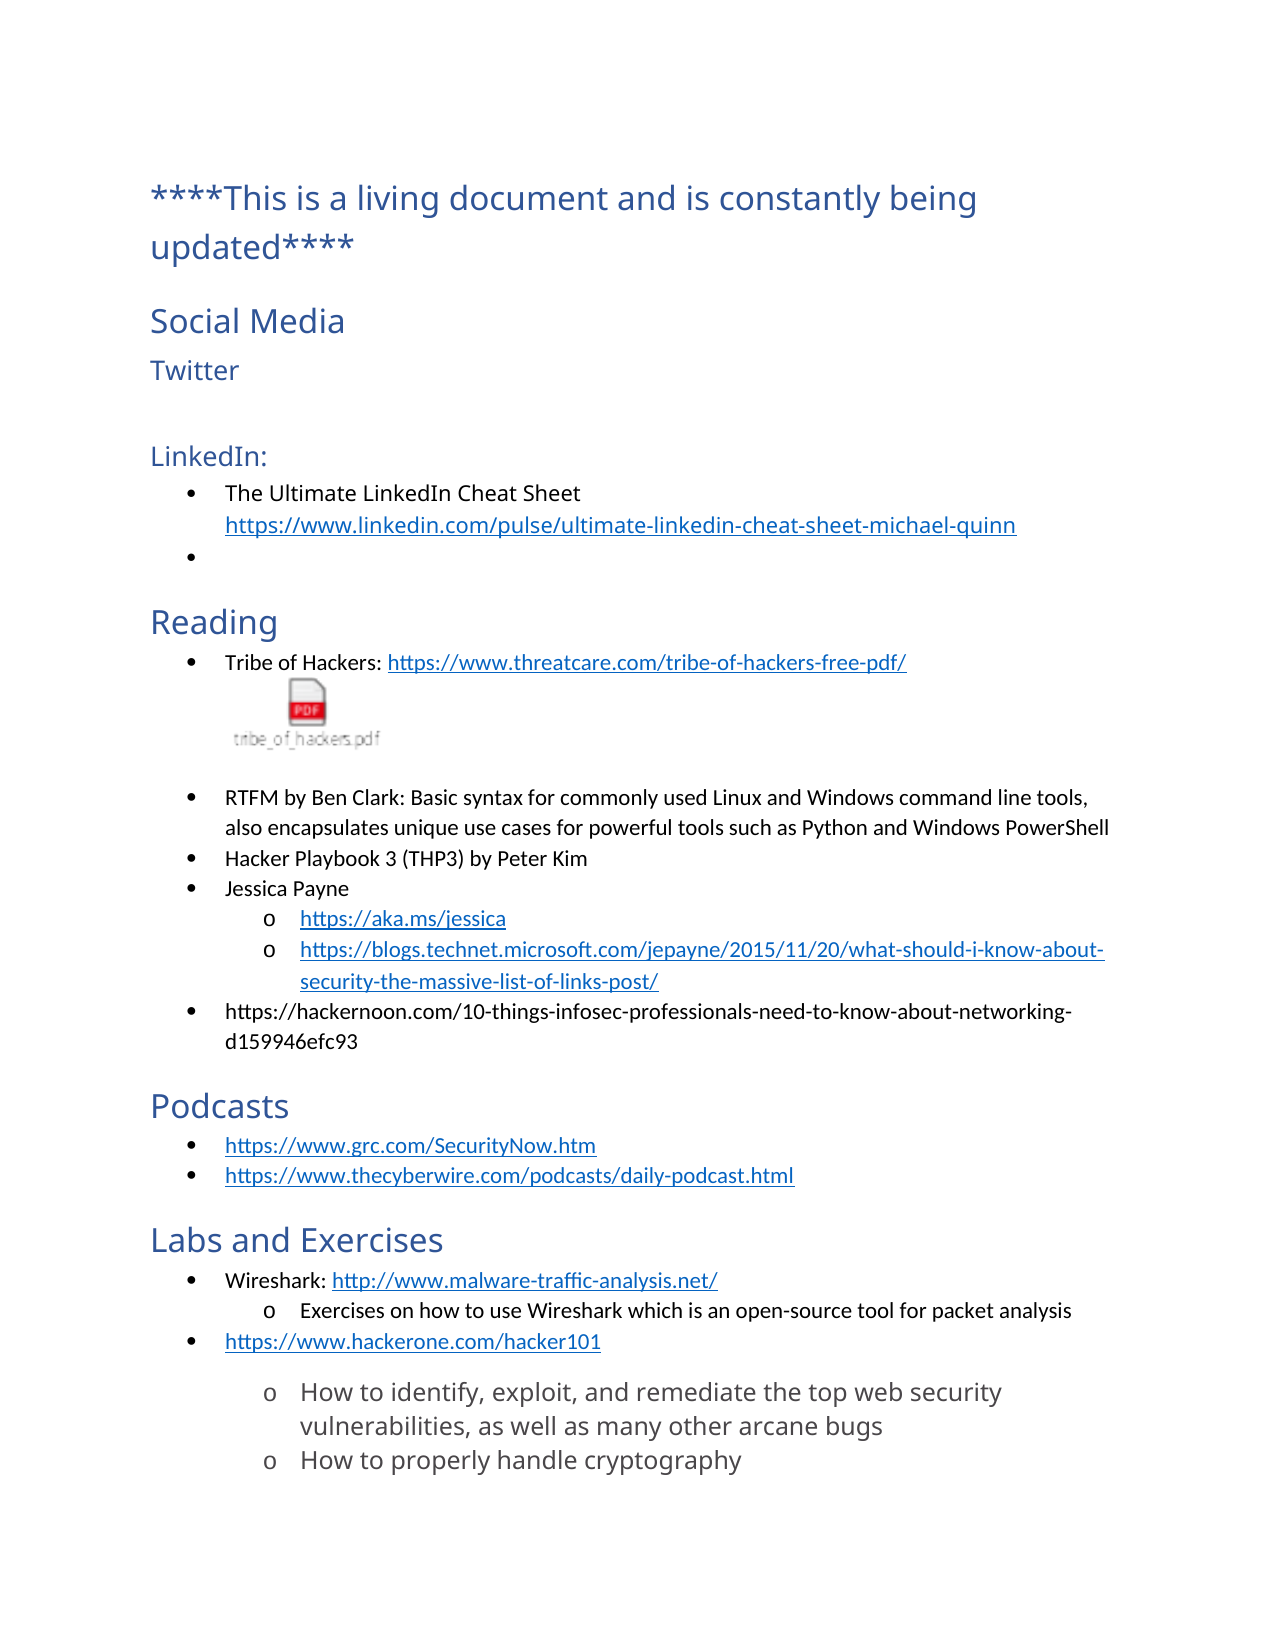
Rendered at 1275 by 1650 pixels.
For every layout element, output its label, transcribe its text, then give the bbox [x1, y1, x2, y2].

subtitle Social Media [150, 298, 1125, 343]
subtitle LinkedIn: [150, 438, 1125, 474]
subtitle Twitter [150, 351, 1125, 388]
subtitle Reading [150, 599, 1125, 644]
list https://www.grc.com/SecurityNow.htm [187, 1131, 1125, 1159]
list How to identify, exploit, and remediate the top web security vulnerabilities, as well as many other arcane bugs [262, 1374, 1125, 1443]
list Tribe of Hackers: https://www.threatcare.com/tribe-of-hackers-free-pdf/ [187, 648, 1125, 676]
list Jessica Payne [187, 874, 1125, 902]
list https://blogs.technet.microsoft.com/jepayne/2015/11/20/what-should-i-know-about-security-the-massive-list-of-links-post/ [262, 936, 1125, 995]
list https://www.hackerone.com/hacker101 [187, 1327, 1125, 1356]
list https://hackernoon.com/10-things-infosec-professionals-need-to-know-about-networking-d159946efc93 [187, 997, 1125, 1055]
subtitle ****This is a living document and is constantly being updated**** [150, 175, 1125, 269]
list How to properly handle cryptography [262, 1443, 1125, 1477]
list RTFM by Ben Clark: Basic syntax for commonly used Linux and Windows command line tools, also encapsulates unique use cases for powerful tools such as Python and Windows PowerShell [187, 783, 1125, 841]
list Wireshark: http://www.malware-traffic-analysis.net/ [187, 1266, 1125, 1294]
subtitle Labs and Exercises [150, 1217, 1125, 1262]
list The Ultimate LinkedIn Cheat Sheet https://www.linkedin.com/pulse/ultimate-linkedin-cheat-sheet-michael-quinn [187, 477, 1125, 539]
subtitle Podcasts [150, 1082, 1125, 1128]
list Hacker Playbook 3 (THP3) by Peter Kim [187, 844, 1125, 872]
list Exercises on how to use Wireshark which is an open-source tool for packet analysis [262, 1296, 1125, 1325]
list https://aka.ms/jessica [262, 904, 1125, 933]
list https://www.thecyberwire.com/podcasts/daily-podcast.html [187, 1162, 1125, 1190]
